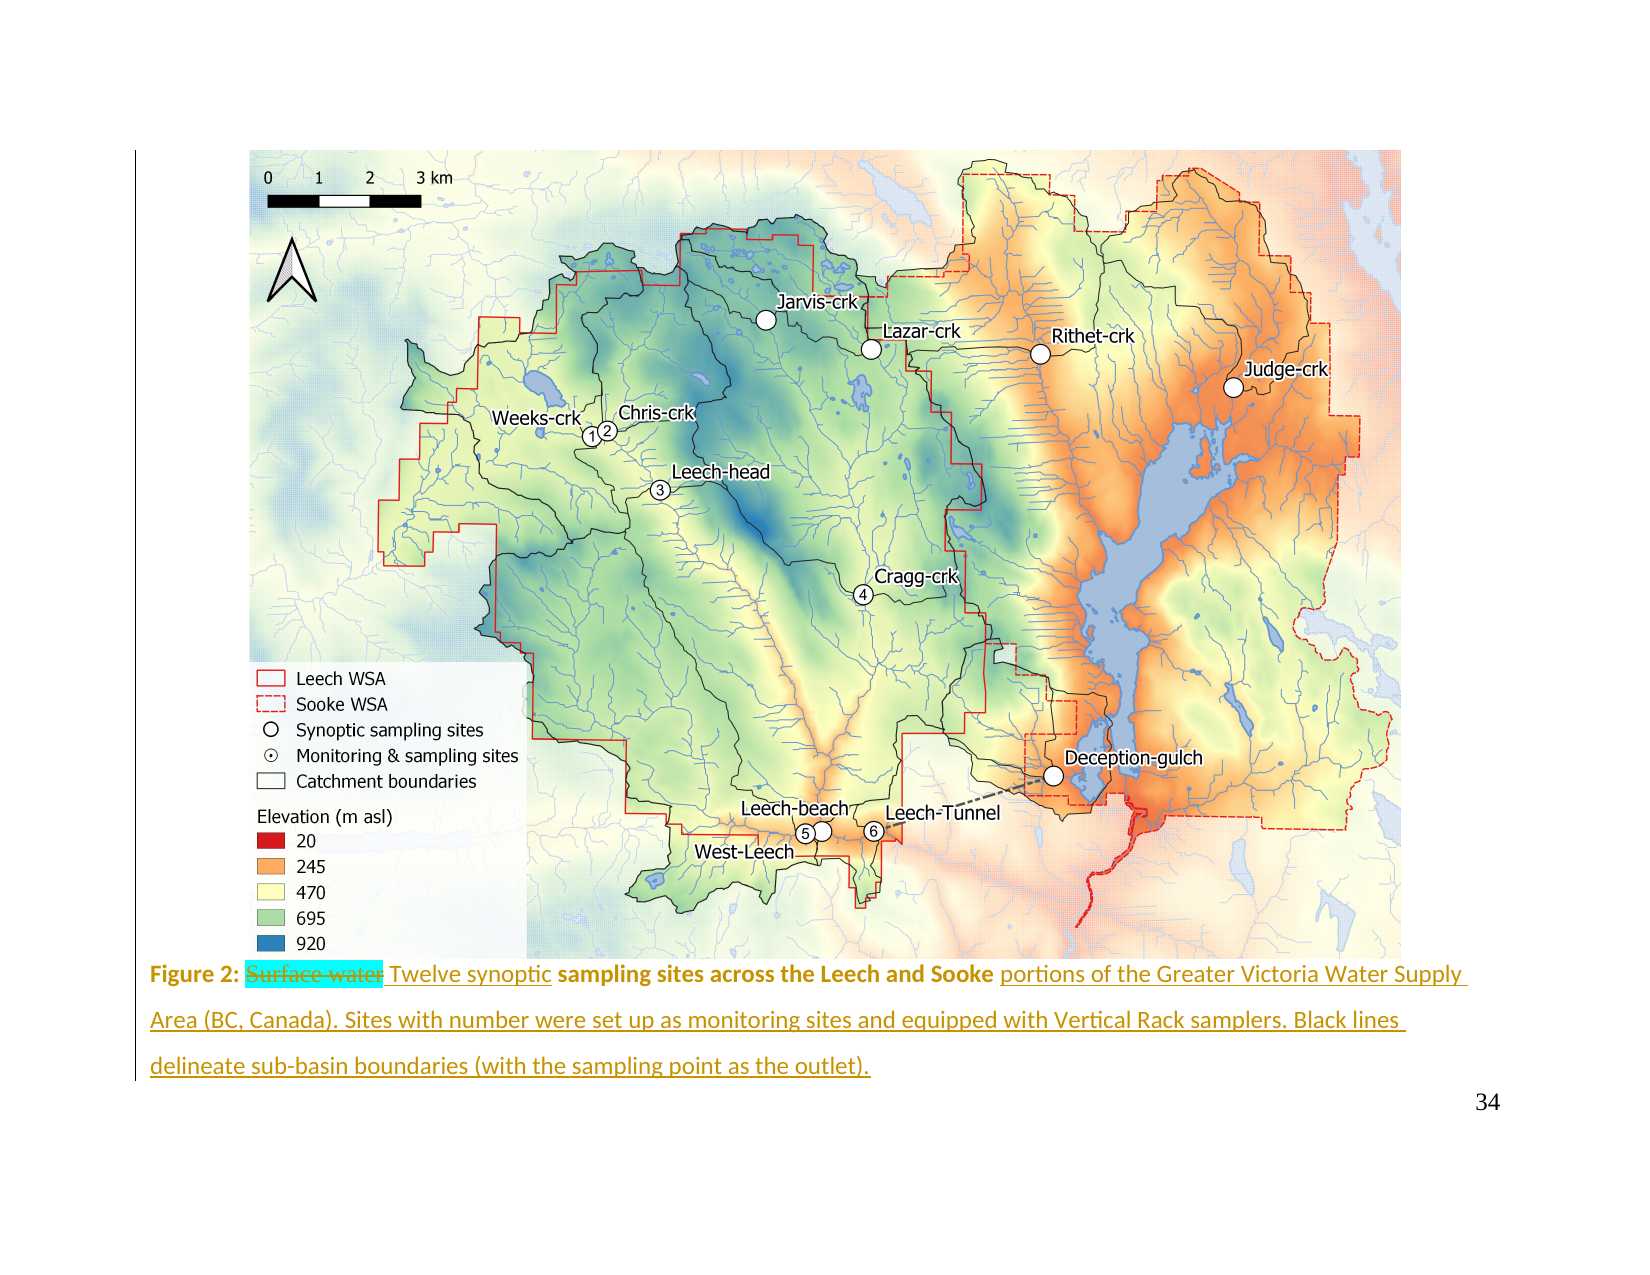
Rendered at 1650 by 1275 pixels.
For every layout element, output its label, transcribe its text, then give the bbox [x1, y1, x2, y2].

text Figure 2: sampling sites across the Leech and Sooke [150, 958, 1500, 1081]
picture [249, 150, 1401, 959]
